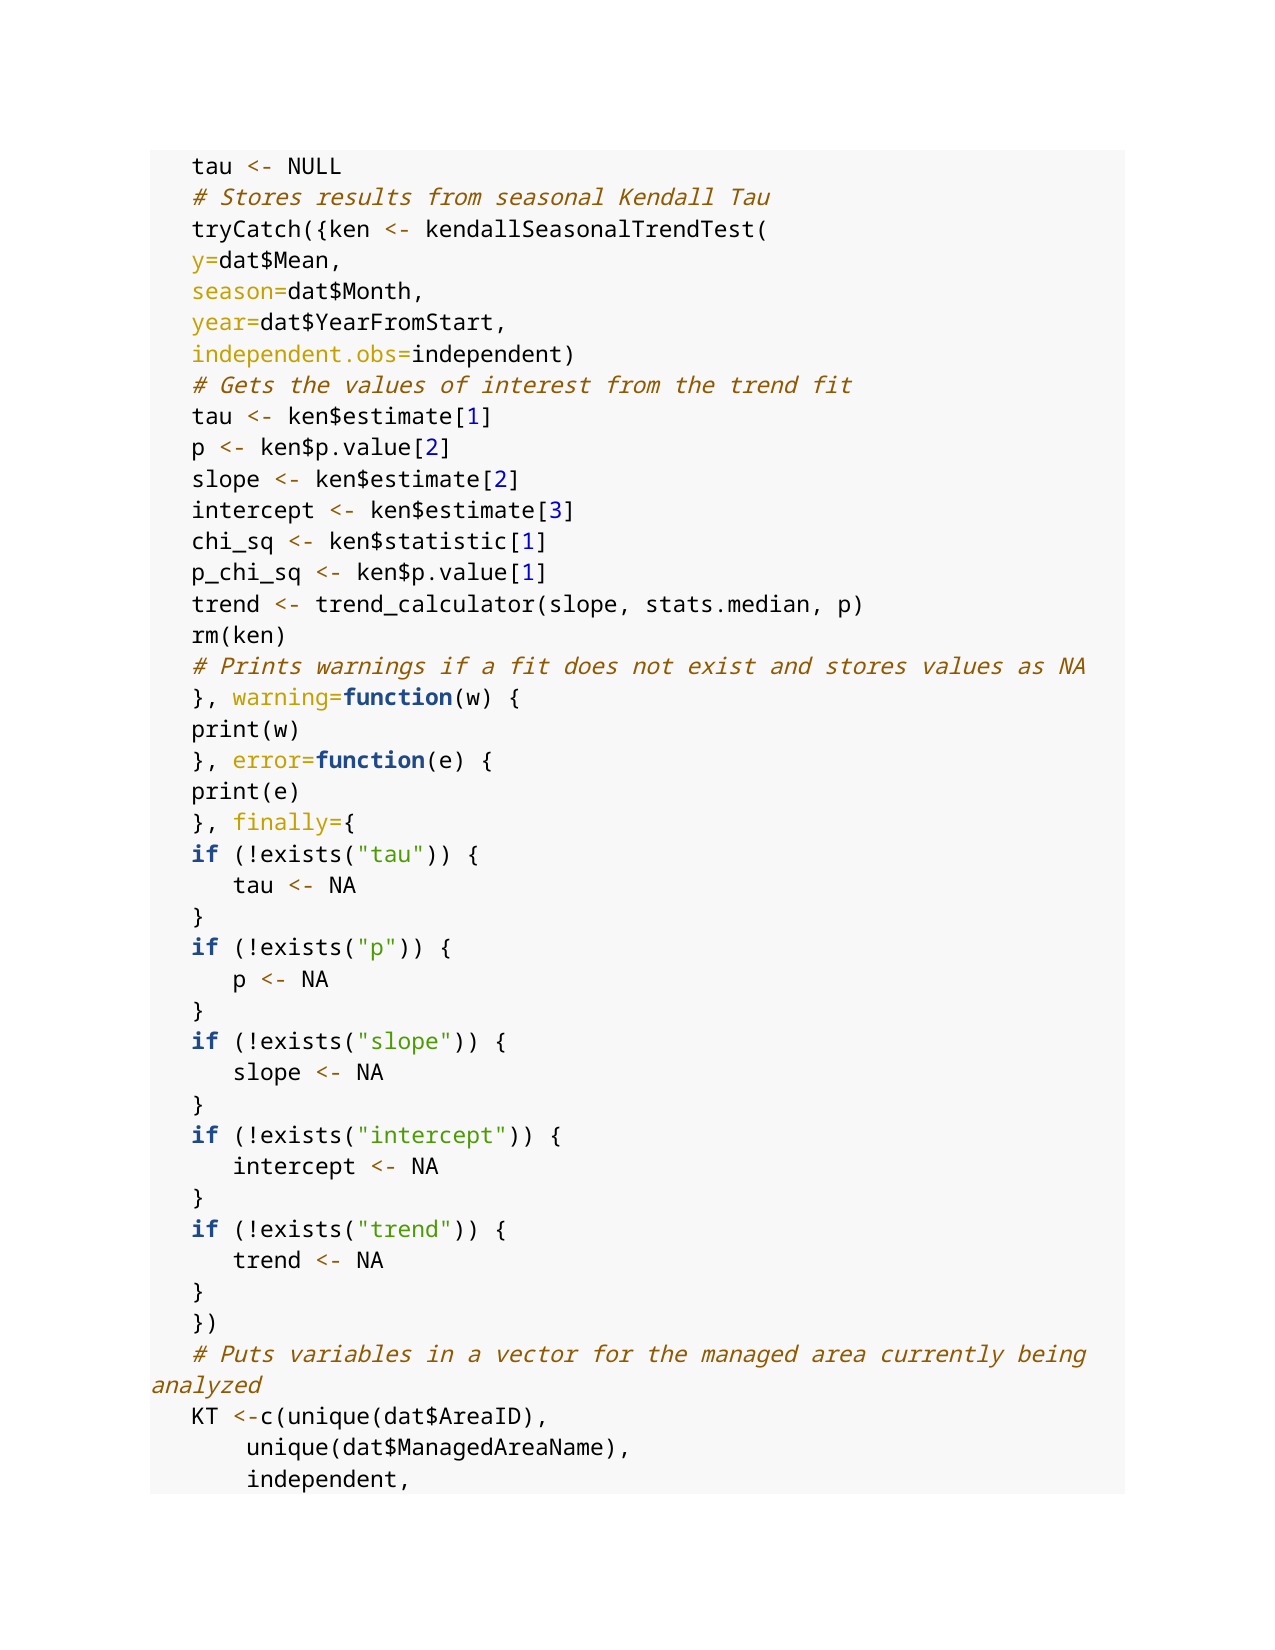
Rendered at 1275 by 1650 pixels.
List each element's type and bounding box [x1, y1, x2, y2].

text [150, 150, 1125, 1494]
